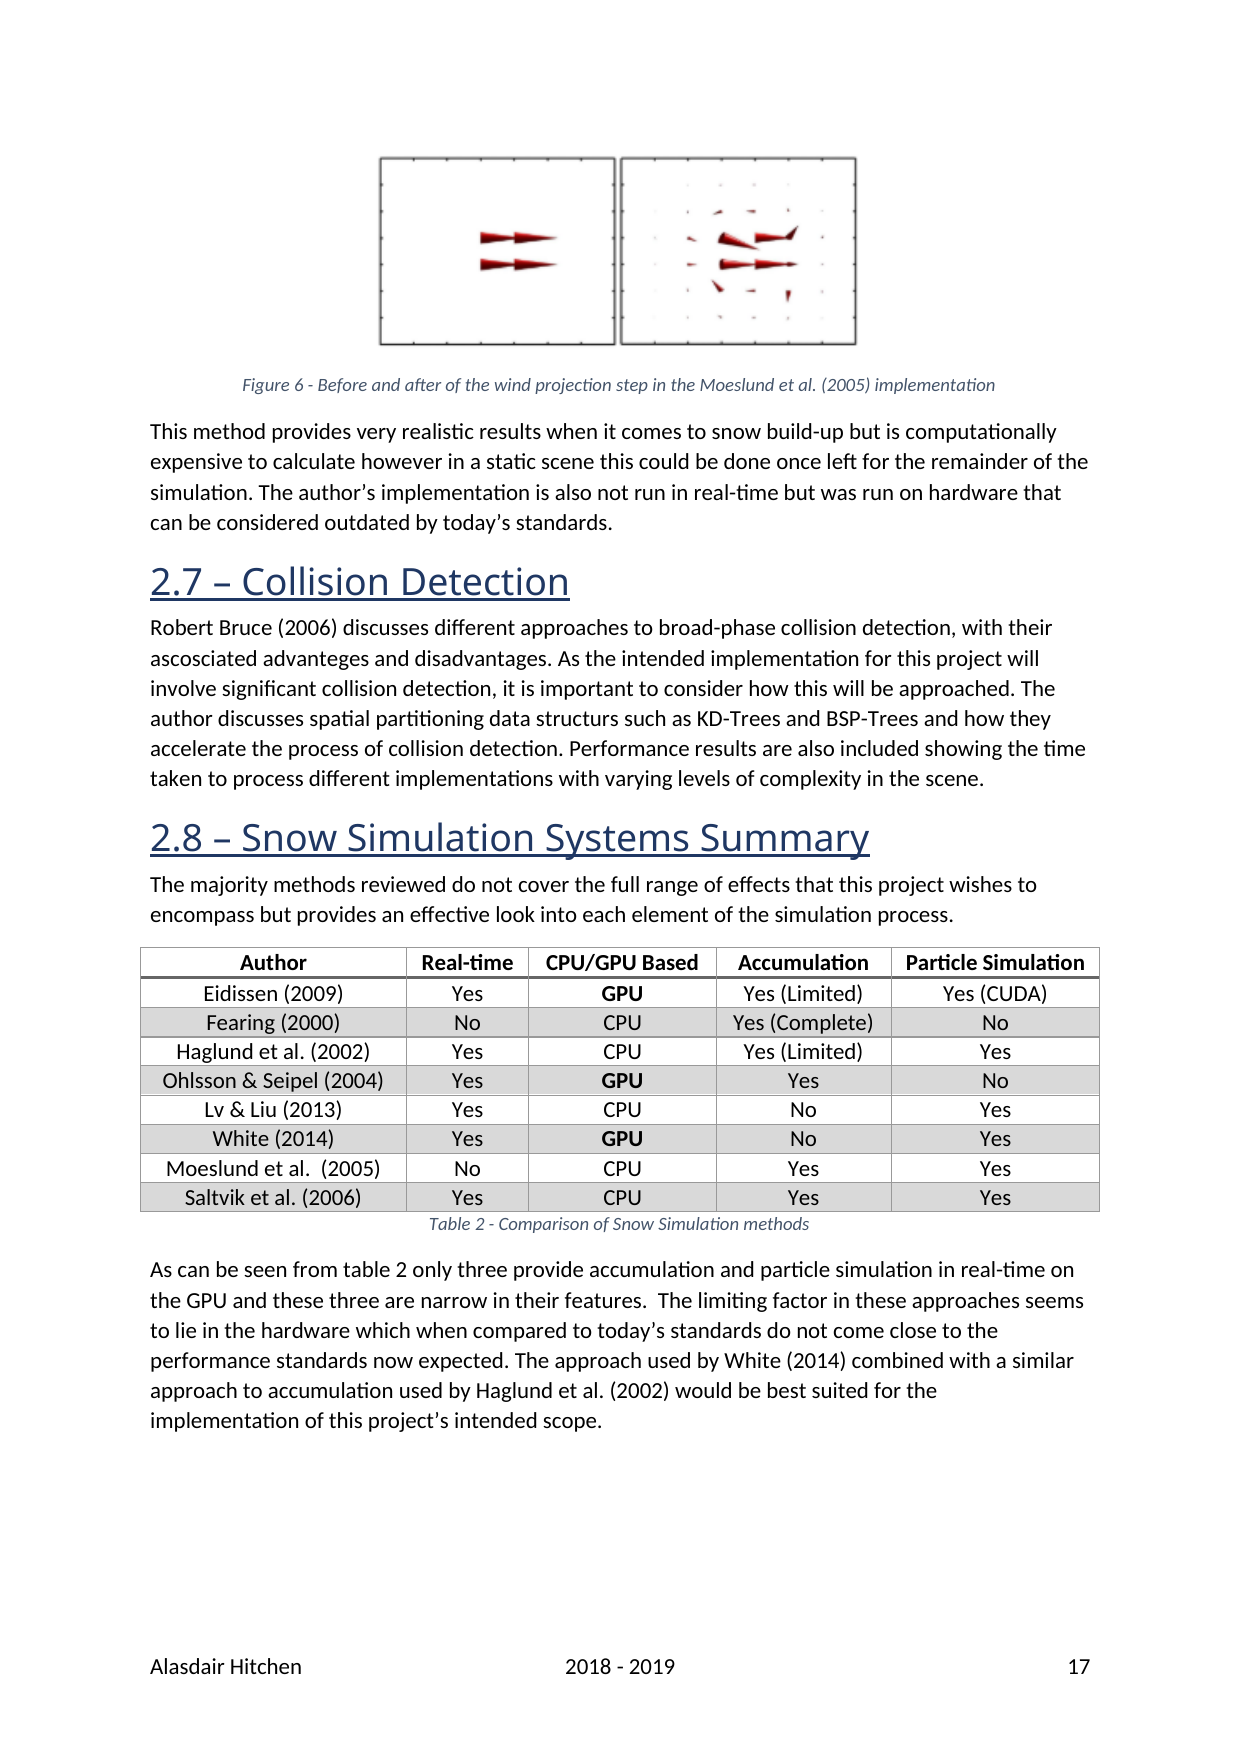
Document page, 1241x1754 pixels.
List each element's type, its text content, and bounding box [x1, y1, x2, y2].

table_cell Yes [407, 1066, 528, 1094]
table_cell Yes (CUDA) [892, 979, 1099, 1007]
table_cell CPU [529, 1096, 716, 1123]
table_header Particle Simulation [892, 948, 1099, 976]
table_cell Yes [407, 1125, 528, 1153]
table_cell Saltvik et al. (2006) [141, 1183, 406, 1211]
table_cell No [407, 1008, 528, 1036]
table_cell Haglund et al. (2002) [141, 1038, 406, 1065]
table_cell CPU [529, 1154, 716, 1182]
table_cell GPU [529, 1125, 716, 1153]
table_cell Moeslund et al. (2005) [141, 1154, 406, 1182]
table_cell No [892, 1066, 1099, 1094]
table_header CPU/GPU Based [529, 948, 716, 976]
table_cell Yes (Complete) [717, 1008, 891, 1036]
text The majority methods reviewed do not cover the full range of effects that this project wishes to encompass but provides an effective look into each element of the simulation process. [150, 870, 1090, 928]
table_cell CPU [529, 1183, 716, 1211]
table_cell Ohlsson & Seipel (2004) [141, 1066, 406, 1094]
table_cell Yes [892, 1096, 1099, 1123]
table_cell White (2014) [141, 1125, 406, 1153]
table_cell Yes [717, 1183, 891, 1211]
text Figure 6 - Before and after of the wind projection step in the Moeslund et al. (2005) implementation [150, 373, 1090, 396]
table_cell Fearing (2000) [141, 1008, 406, 1036]
table_cell Yes [717, 1154, 891, 1182]
text As can be seen from table 2 only three provide accumulation and particle simulation in real-time on the GPU and these three are narrow in their features. The limiting factor in these approaches seems to lie in the hardware which when compared to today’s standards do not come close to the performance standards now expected. The approach used by White (2014) combined with a similar approach to accumulation used by Haglund et al. (2002) would be best suited for the implementation of this project’s intended scope. [150, 1256, 1090, 1434]
table_cell GPU [529, 1066, 716, 1094]
table_cell Yes [407, 1183, 528, 1211]
text Robert Bruce (2006) discusses different approaches to broad-phase collision detection, with their ascosciated advanteges and disadvantages. As the intended implementation for this project will involve significant collision detection, it is important to consider how this will be approached. The author discusses spatial partitioning data structurs such as KD-Trees and BSP-Trees and how they accelerate the process of collision detection. Performance results are also included showing the time taken to process different implementations with varying levels of complexity in the scene. [150, 613, 1090, 792]
table_cell Yes [892, 1154, 1099, 1182]
table_cell No [717, 1125, 891, 1153]
subtitle 2.8 – Snow Simulation Systems Summary [150, 811, 1090, 862]
table_header Real-time [407, 948, 528, 976]
table_cell Yes (Limited) [717, 979, 891, 1007]
picture [371, 150, 869, 355]
table_cell Yes [892, 1038, 1099, 1065]
table_cell Yes [717, 1066, 891, 1094]
table_cell No [717, 1096, 891, 1123]
table_cell Eidissen (2009) [141, 979, 406, 1007]
table_header Accumulation [717, 948, 891, 976]
table_cell Yes [407, 1096, 528, 1123]
table_cell CPU [529, 1008, 716, 1036]
table_cell No [407, 1154, 528, 1182]
table_cell Yes [407, 979, 528, 1007]
table_header Author [141, 948, 406, 976]
table_cell Yes [892, 1125, 1099, 1153]
table_cell GPU [529, 979, 716, 1007]
text This method provides very realistic results when it comes to snow build-up but is computationally expensive to calculate however in a static scene this could be done once left for the remainder of the simulation. The author’s implementation is also not run in real-time but was run on hardware that can be considered outdated by today’s standards. [150, 417, 1090, 536]
subtitle 2.7 – Collision Detection [150, 555, 1090, 606]
table_cell Yes [407, 1038, 528, 1065]
text Table 2 - Comparison of Snow Simulation methods [150, 1212, 1090, 1235]
table_cell Yes (Limited) [717, 1038, 891, 1065]
table_cell Lv & Liu (2013) [141, 1096, 406, 1123]
table_cell No [892, 1008, 1099, 1036]
table_cell Yes [892, 1183, 1099, 1211]
table_cell CPU [529, 1038, 716, 1065]
